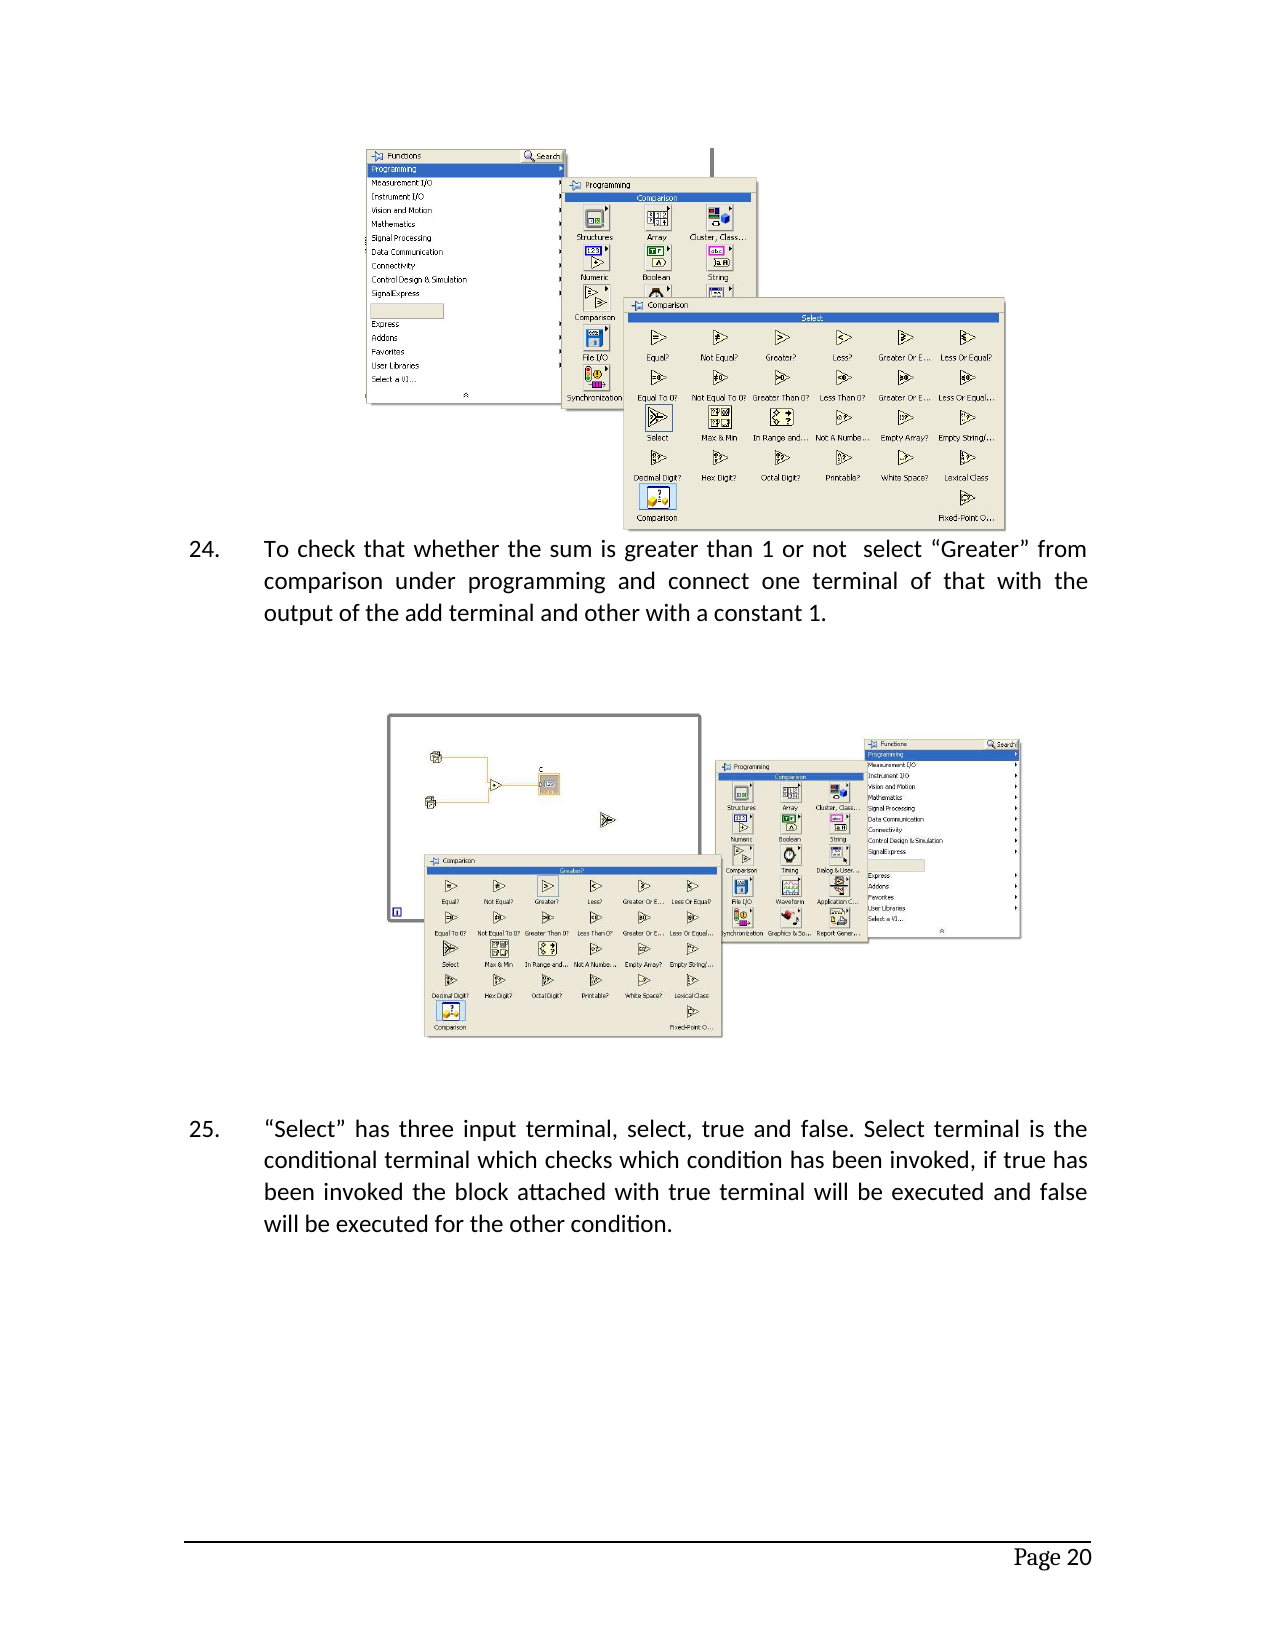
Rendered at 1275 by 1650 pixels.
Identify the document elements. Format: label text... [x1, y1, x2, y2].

picture [365, 148, 1007, 532]
list To check that whether the sum is greater than 1 or not select “Greater” from comparison under programming and connect one terminal of that with the output of the add terminal and other with a constant 1. [189, 534, 1089, 627]
list “Select” has three input terminal, select, true and false. Select terminal is the conditional terminal which checks which condition has been invoked, if true has been invoked the block attached with true terminal will be executed and false will be executed for the other condition. [189, 1113, 1089, 1238]
picture [356, 695, 1055, 1044]
